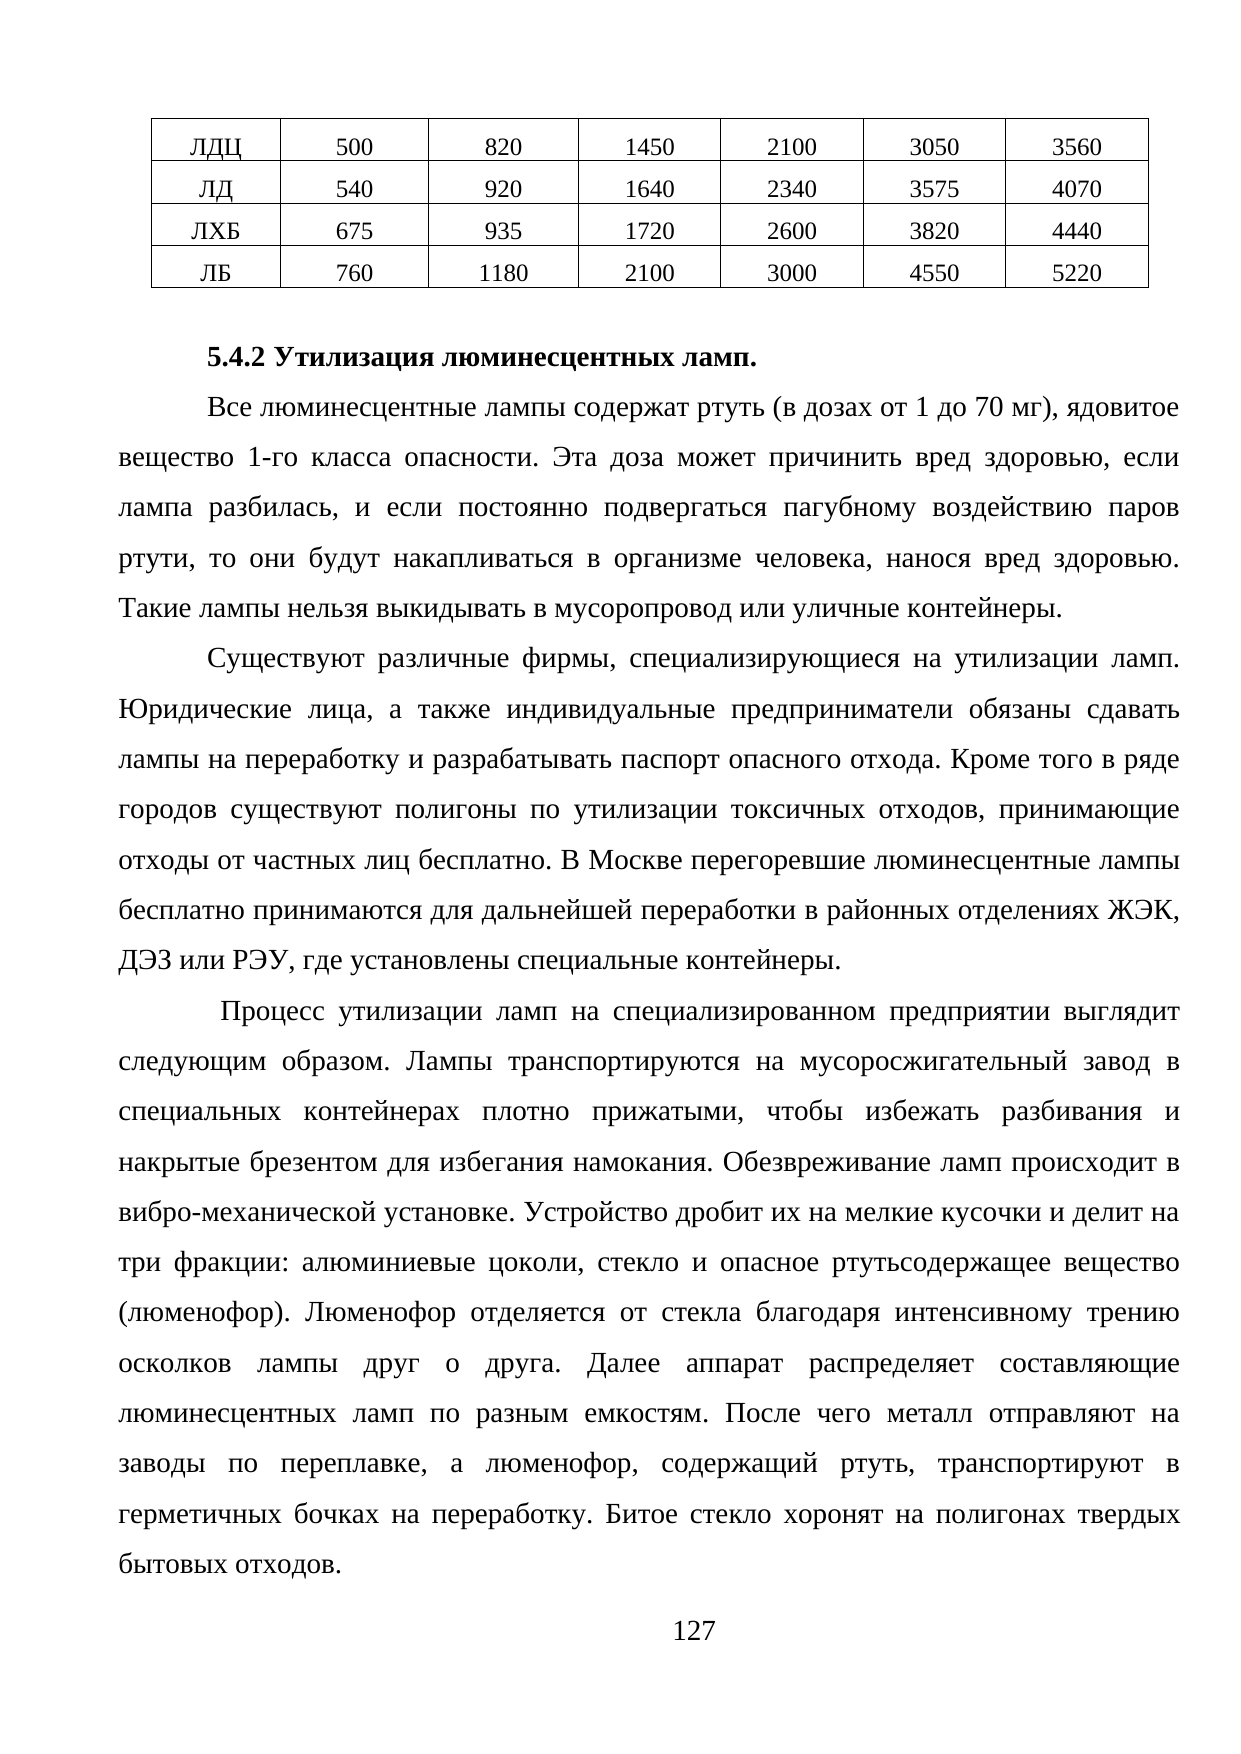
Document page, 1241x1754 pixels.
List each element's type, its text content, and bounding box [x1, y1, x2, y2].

table_cell 1450 [579, 119, 720, 160]
table_cell 820 [429, 119, 578, 160]
table_cell 3050 [864, 119, 1005, 160]
table_cell 2340 [721, 161, 863, 203]
table_cell ЛДЦ [152, 119, 280, 160]
table_cell 2600 [721, 204, 863, 245]
table_cell 1640 [579, 161, 720, 203]
table_cell 1180 [429, 246, 578, 287]
table_cell ЛД [152, 161, 280, 203]
text Процесс утилизации ламп на специализированном предприятии выглядит следующим образом. Лампы транспортируются на мусоросжигательный завод в специальных контейнерах плотно прижатыми, чтобы избежать разбивания и накрытые брезентом для избегания намокания. Обезвреживание ламп происходит в вибро-механической установке. Устройство дробит их на мелкие кусочки и делит на три фракции: алюминиевые цоколи, стекло и опасное ртутьсодержащее вещество (люменофор). Люменофор отделяется от стекла благодаря интенсивному трению осколков лампы друг о друга. Далее аппарат распределяет составляющие люминесцентных ламп по разным емкостям. После чего металл отправляют на заводы по переплавке, а люменофор, содержащий ртуть, транспортируют в герметичных бочках на переработку. Битое стекло хоронят на полигонах твердых бытовых отходов. [118, 993, 1181, 1580]
table_cell 5220 [1006, 246, 1148, 287]
table_cell 3560 [1006, 119, 1148, 160]
table_cell 920 [429, 161, 578, 203]
text Существуют различные фирмы, специализирующиеся на утилизации ламп. Юридические лица, а также индивидуальные предприниматели обязаны сдавать лампы на переработку и разрабатывать паспорт опасного отхода. Кроме того в ряде городов существуют полигоны по утилизации токсичных отходов, принимающие отходы от частных лиц бесплатно. В Москве перегоревшие люминесцентные лампы бесплатно принимаются для дальнейшей переработки в районных отделениях ЖЭК, ДЭЗ или РЭУ, где установлены специальные контейнеры. [118, 641, 1181, 976]
table_cell 3575 [864, 161, 1005, 203]
table_cell 2100 [579, 246, 720, 287]
text Все люминесцентные лампы содержат ртуть (в дозах от 1 до 70 мг), ядовитое вещество 1-го класса опасности. Эта доза может причинить вред здоровью, если лампа разбилась, и если постоянно подвергаться пагубному воздействию паров ртути, то они будут накапливаться в организме человека, нанося вред здоровью. Такие лампы нельзя выкидывать в мусоропровод или уличные контейнеры. [118, 389, 1181, 624]
table_cell 3820 [864, 204, 1005, 245]
table_cell 4550 [864, 246, 1005, 287]
text Утилизация люминесцентных ламп. [118, 339, 1181, 372]
table_cell 935 [429, 204, 578, 245]
table_cell 1720 [579, 204, 720, 245]
table_cell 760 [281, 246, 428, 287]
table_cell 4070 [1006, 161, 1148, 203]
table_cell 3000 [721, 246, 863, 287]
table_cell 2100 [721, 119, 863, 160]
table_cell 500 [281, 119, 428, 160]
table_cell ЛБ [152, 246, 280, 287]
table_cell 675 [281, 204, 428, 245]
table_cell 540 [281, 161, 428, 203]
table_cell 4440 [1006, 204, 1148, 245]
table_cell ЛХБ [152, 204, 280, 245]
